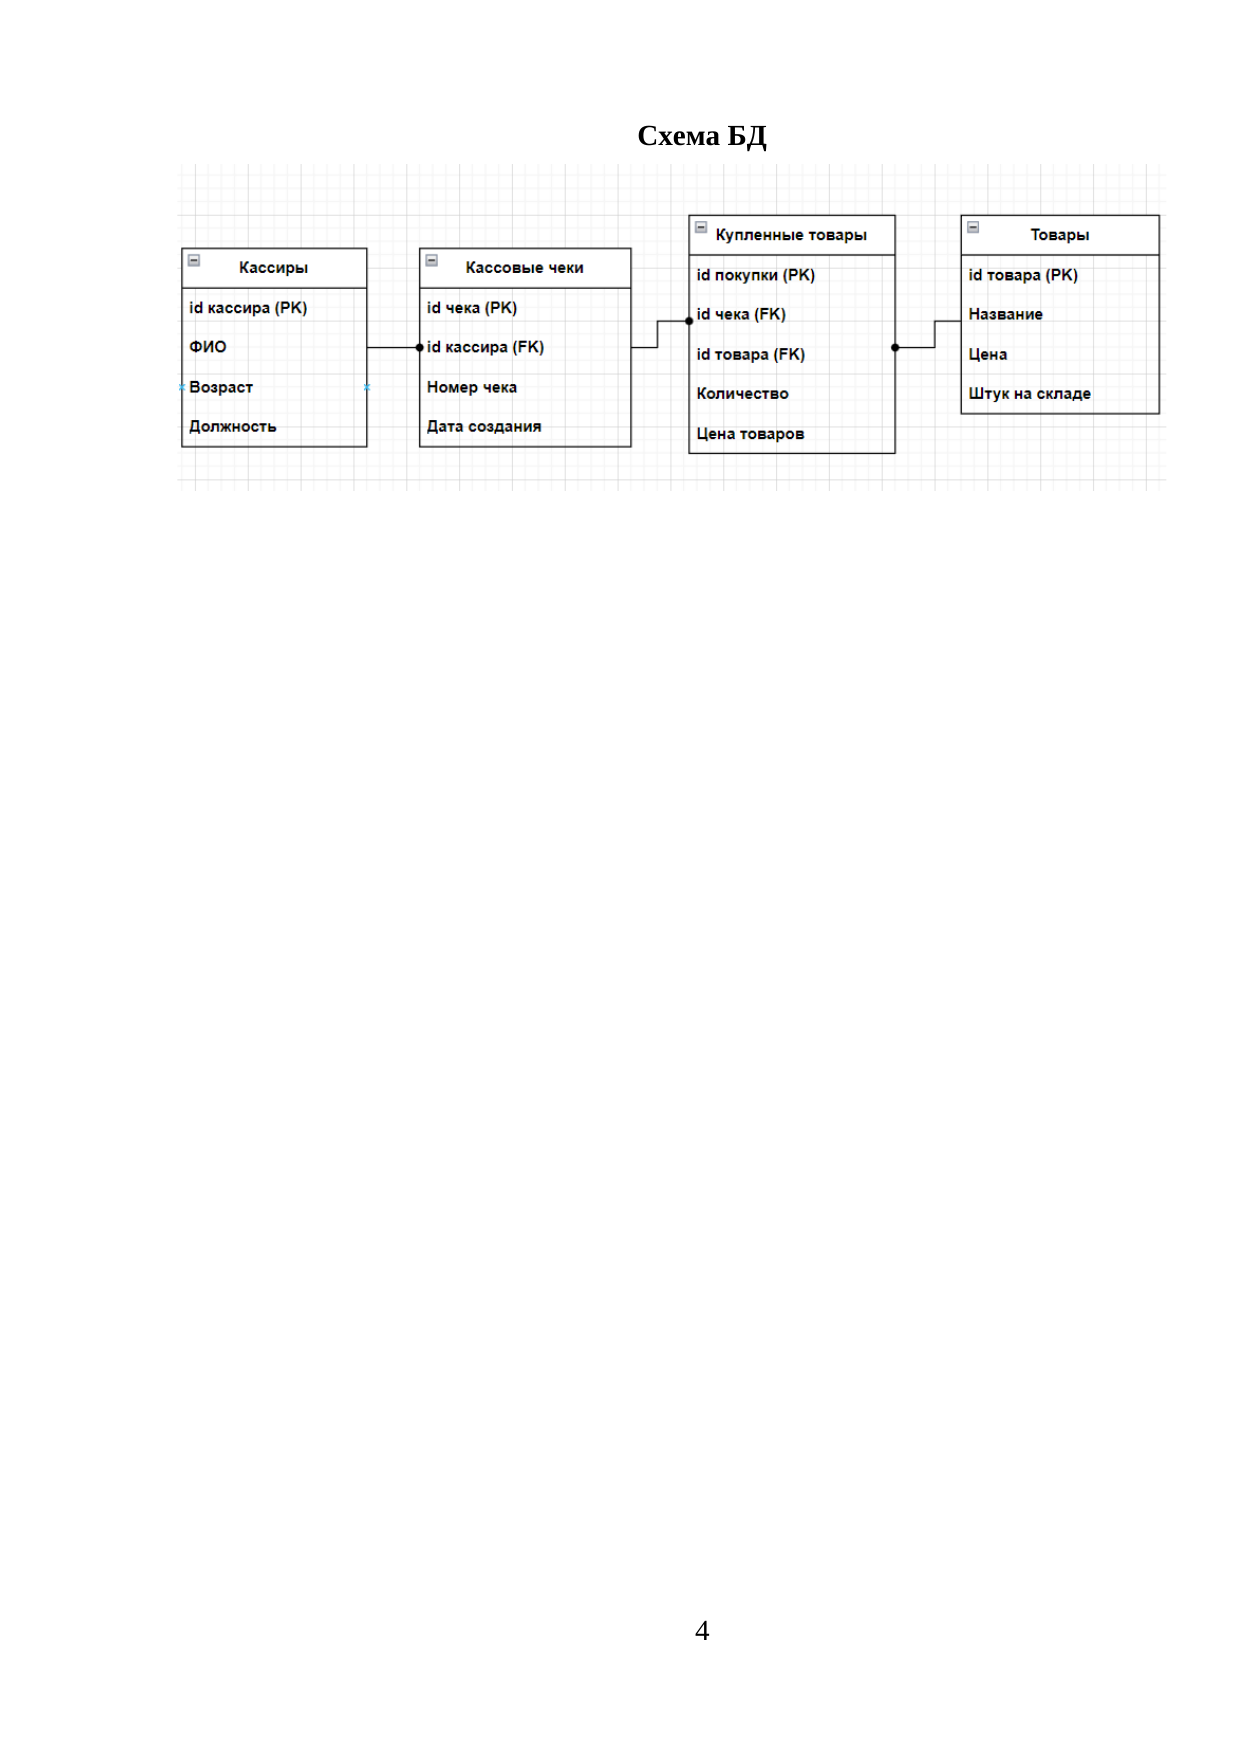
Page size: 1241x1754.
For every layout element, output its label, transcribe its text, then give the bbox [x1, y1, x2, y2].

picture [177, 164, 1167, 491]
subtitle Схема БД [177, 118, 1152, 152]
